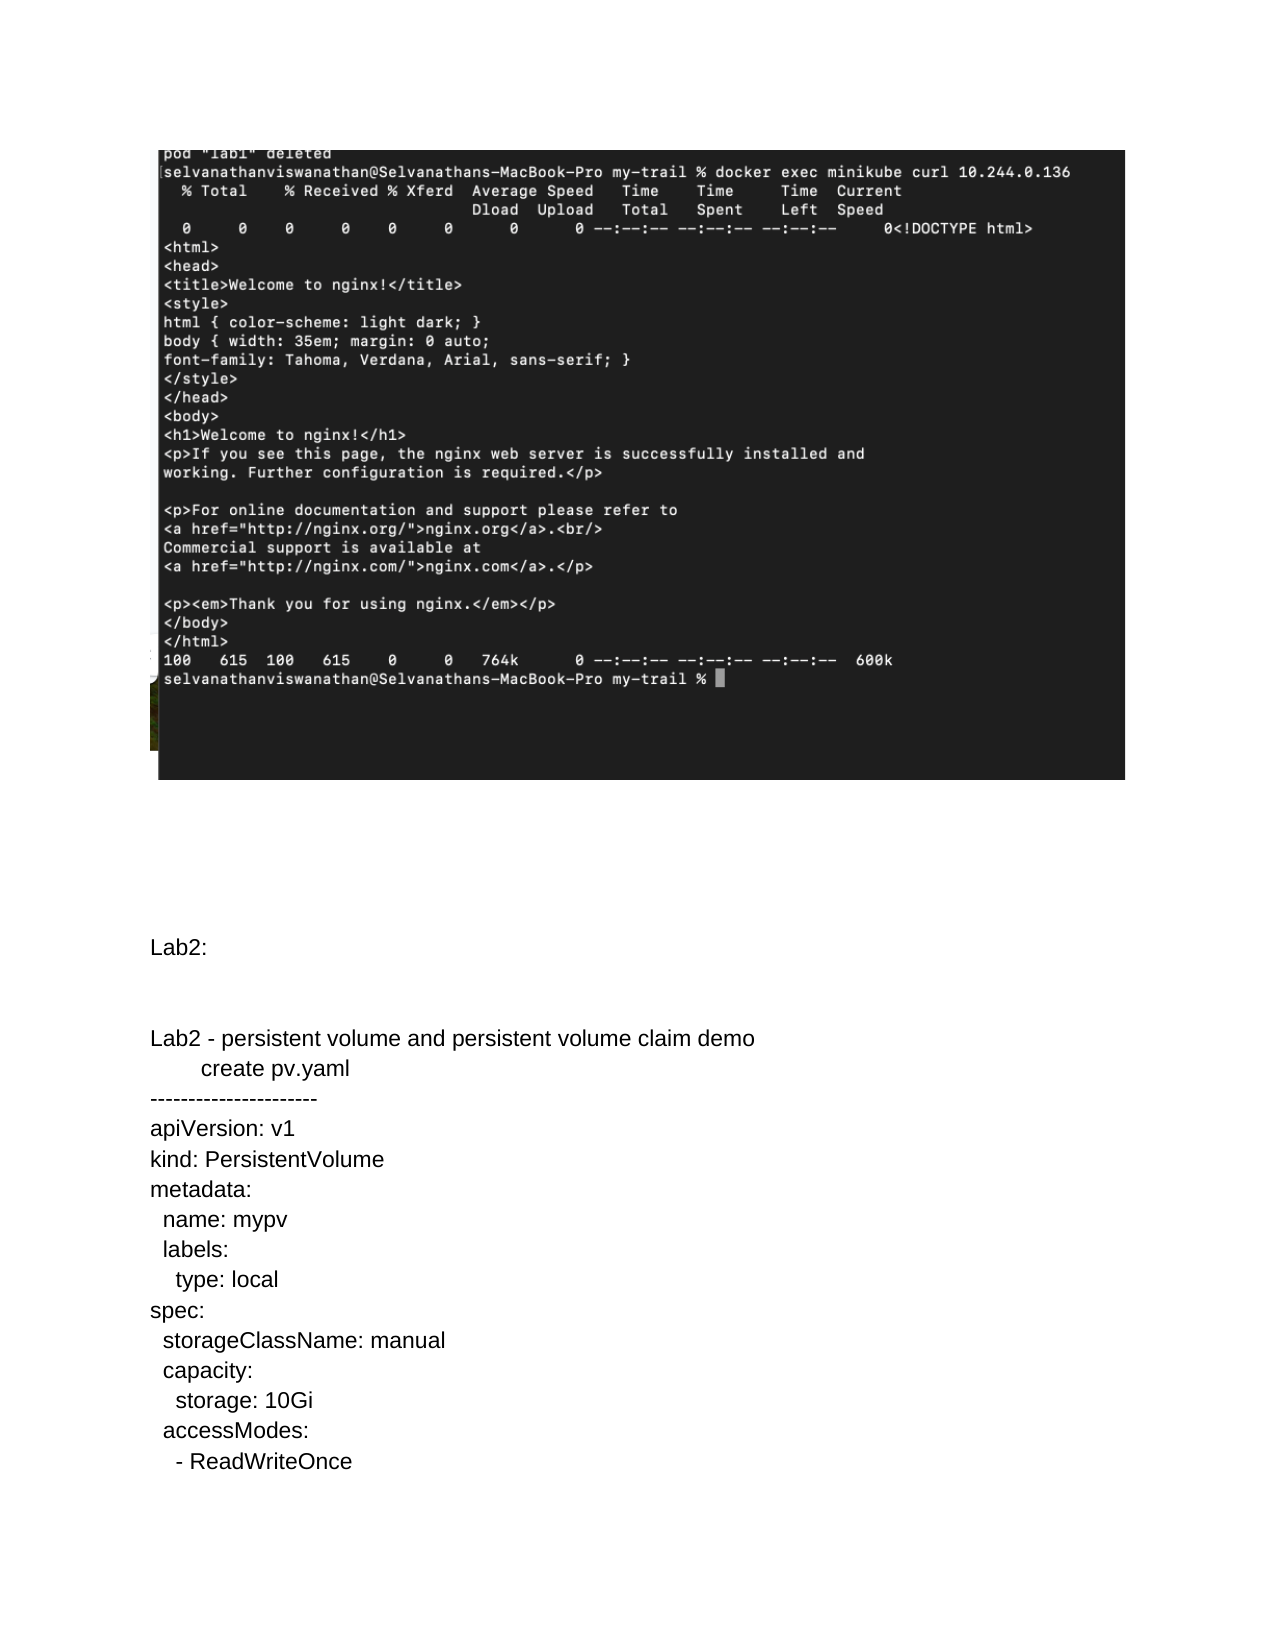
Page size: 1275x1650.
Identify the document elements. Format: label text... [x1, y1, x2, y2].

text create pv.yaml [150, 1055, 1125, 1081]
text spec: [150, 1297, 1125, 1323]
text Lab2: [150, 934, 1125, 960]
text apiVersion: v1 [150, 1115, 1125, 1142]
text labels: [150, 1236, 1125, 1262]
text - ReadWriteOnce [150, 1448, 1125, 1474]
text storage: 10Gi [150, 1387, 1125, 1413]
text accessModes: [150, 1417, 1125, 1444]
text Lab2 - persistent volume and persistent volume claim demo [150, 1025, 1125, 1051]
text name: mypv [150, 1206, 1125, 1232]
text metadata: [150, 1176, 1125, 1202]
text capacity: [150, 1357, 1125, 1383]
text type: local [150, 1266, 1125, 1293]
text kind: PersistentVolume [150, 1146, 1125, 1172]
text ---------------------- [150, 1085, 1125, 1111]
text storageClassName: manual [150, 1327, 1125, 1353]
picture [150, 150, 1125, 780]
